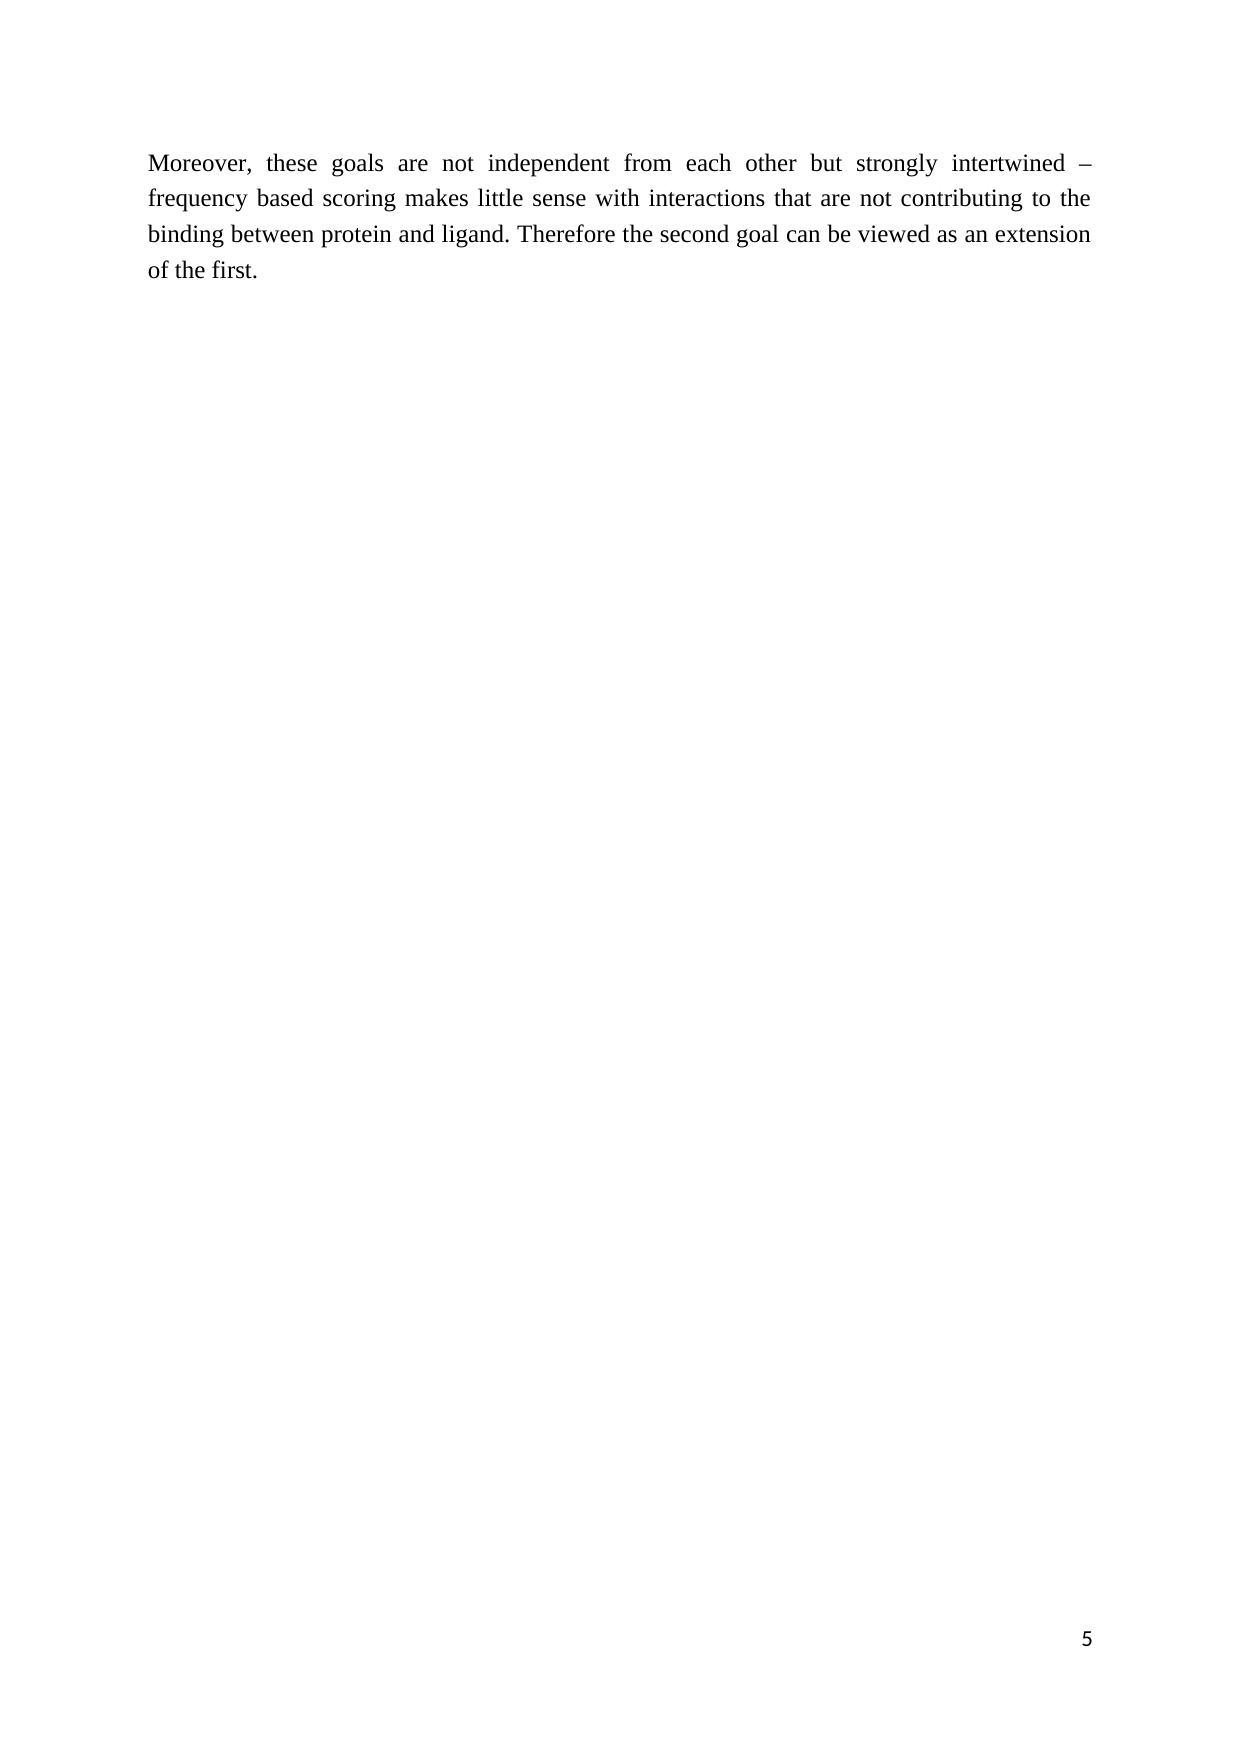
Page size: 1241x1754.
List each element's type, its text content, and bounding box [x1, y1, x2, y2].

text Moreover, these goals are not independent from each other but strongly intertwined – frequency based scoring makes little sense with interactions that are not contributing to the binding between protein and ligand. Therefore the second goal can be viewed as an extension of the first. [148, 148, 1093, 284]
